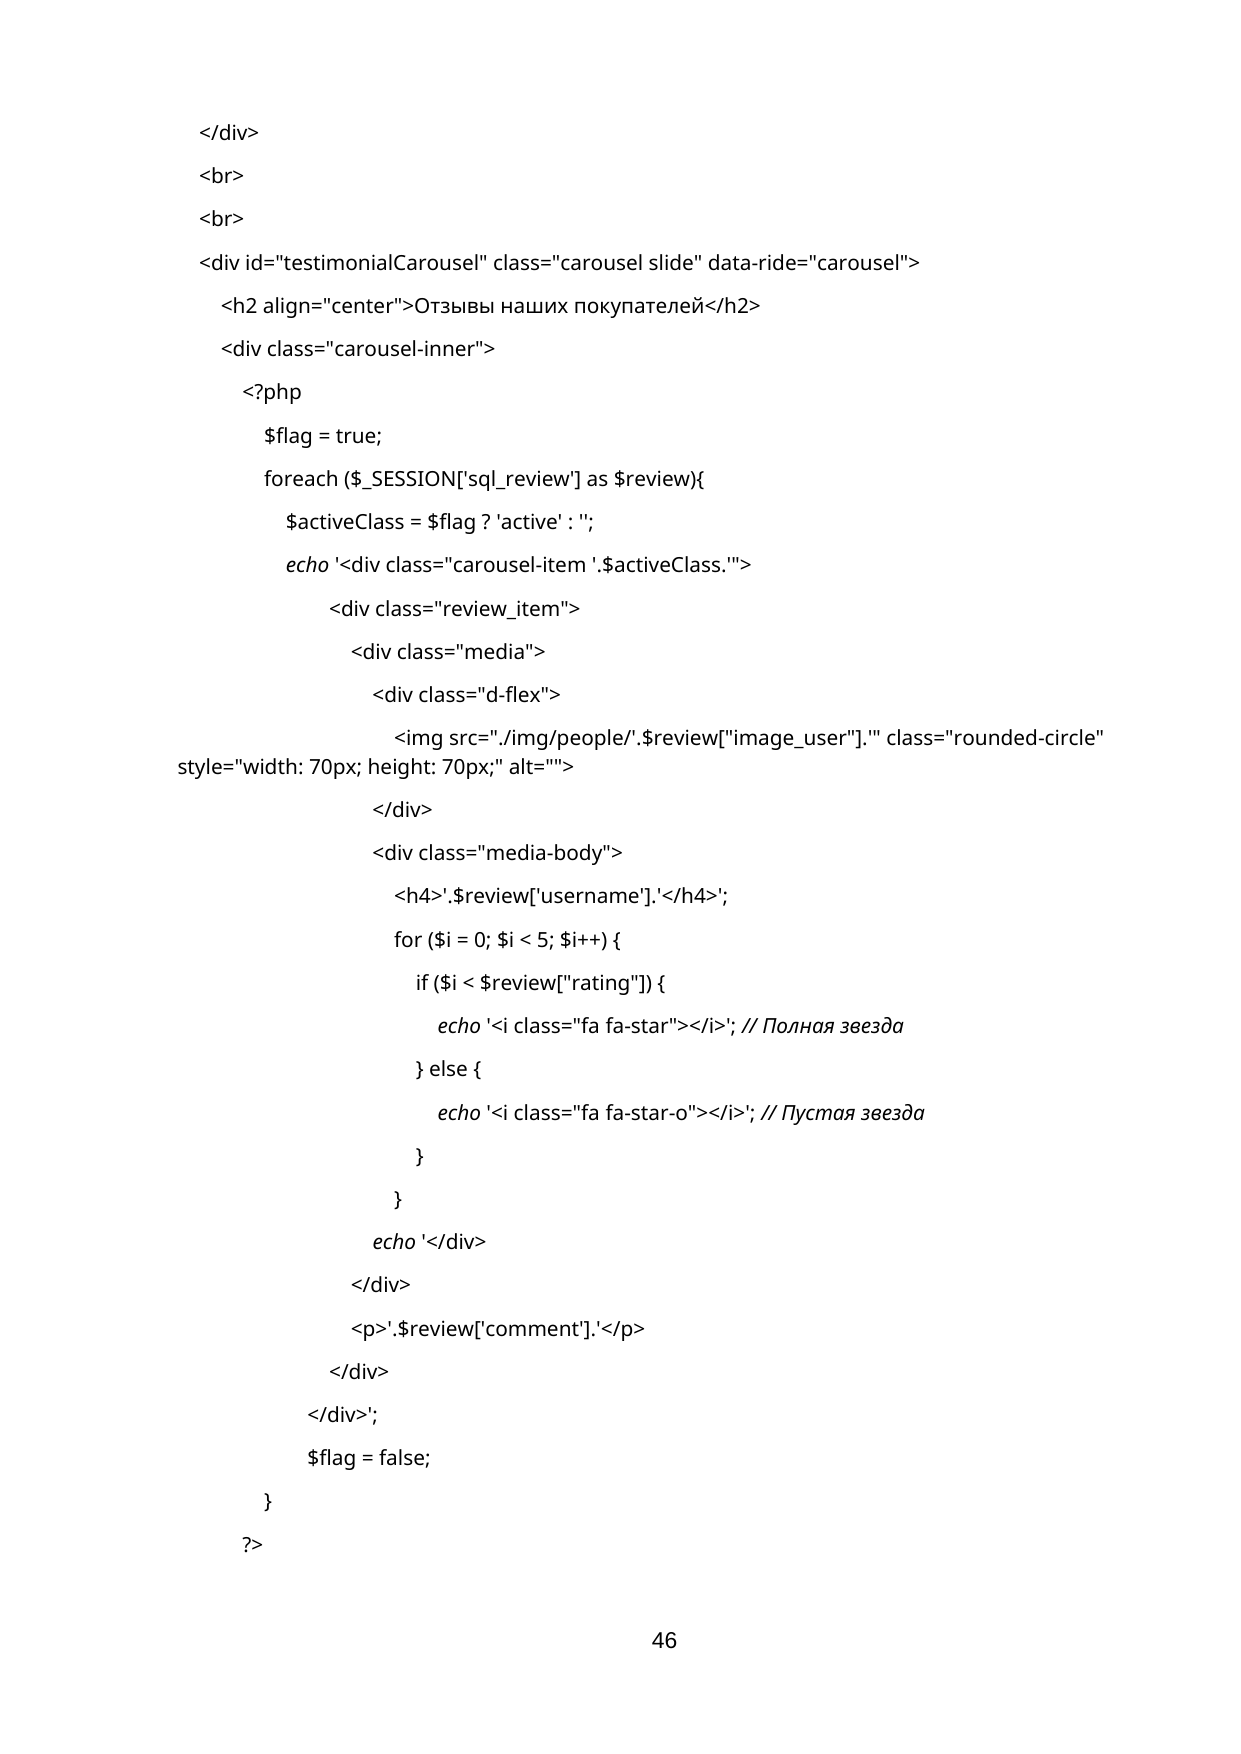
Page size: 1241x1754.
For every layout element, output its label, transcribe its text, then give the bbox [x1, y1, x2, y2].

text </div> [177, 118, 1152, 147]
text foreach ($_SESSION['sql_review'] as $review){ [177, 464, 1152, 492]
text </div> [177, 1271, 1152, 1299]
text </div> [177, 795, 1152, 823]
text <div class="d-flex"> [177, 680, 1152, 708]
text <h4>'.$review['username'].'</h4>'; [177, 881, 1152, 910]
text <div class="carousel-inner"> [177, 334, 1152, 363]
text } [177, 1184, 1152, 1212]
text $flag = false; [177, 1443, 1152, 1472]
text <h2 align="center">Отзывы наших покупателей</h2> [177, 291, 1152, 319]
text <div class="media"> [177, 637, 1152, 665]
text <div id="testimonialCarousel" class="carousel slide" data-ride="carousel"> [177, 248, 1152, 276]
text echo '</div> [177, 1227, 1152, 1256]
text </div> [177, 1357, 1152, 1385]
text <br> [177, 161, 1152, 190]
text <div class="media-body"> [177, 838, 1152, 867]
text for ($i = 0; $i < 5; $i++) { [177, 925, 1152, 953]
text echo '<div class="carousel-item '.$activeClass.'"> [177, 550, 1152, 579]
text echo '<i class="fa fa-star"></i>'; // Полная звезда [177, 1011, 1152, 1039]
text <br> [177, 204, 1152, 233]
text <img src="./img/people/'.$review["image_user"].'" class="rounded-circle" style="width: 70px; height: 70px;" alt=""> [177, 723, 1152, 780]
text if ($i < $review["rating"]) { [177, 968, 1152, 996]
text ?> [177, 1530, 1152, 1558]
text } [177, 1487, 1152, 1515]
text $flag = true; [177, 421, 1152, 449]
text } [177, 1141, 1152, 1169]
text $activeClass = $flag ? 'active' : ''; [177, 507, 1152, 536]
text <?php [177, 377, 1152, 406]
text echo '<i class="fa fa-star-o"></i>'; // Пустая звезда [177, 1098, 1152, 1126]
text </div>'; [177, 1400, 1152, 1429]
text } else { [177, 1054, 1152, 1083]
text <p>'.$review['comment'].'</p> [177, 1314, 1152, 1342]
text <div class="review_item"> [177, 594, 1152, 622]
